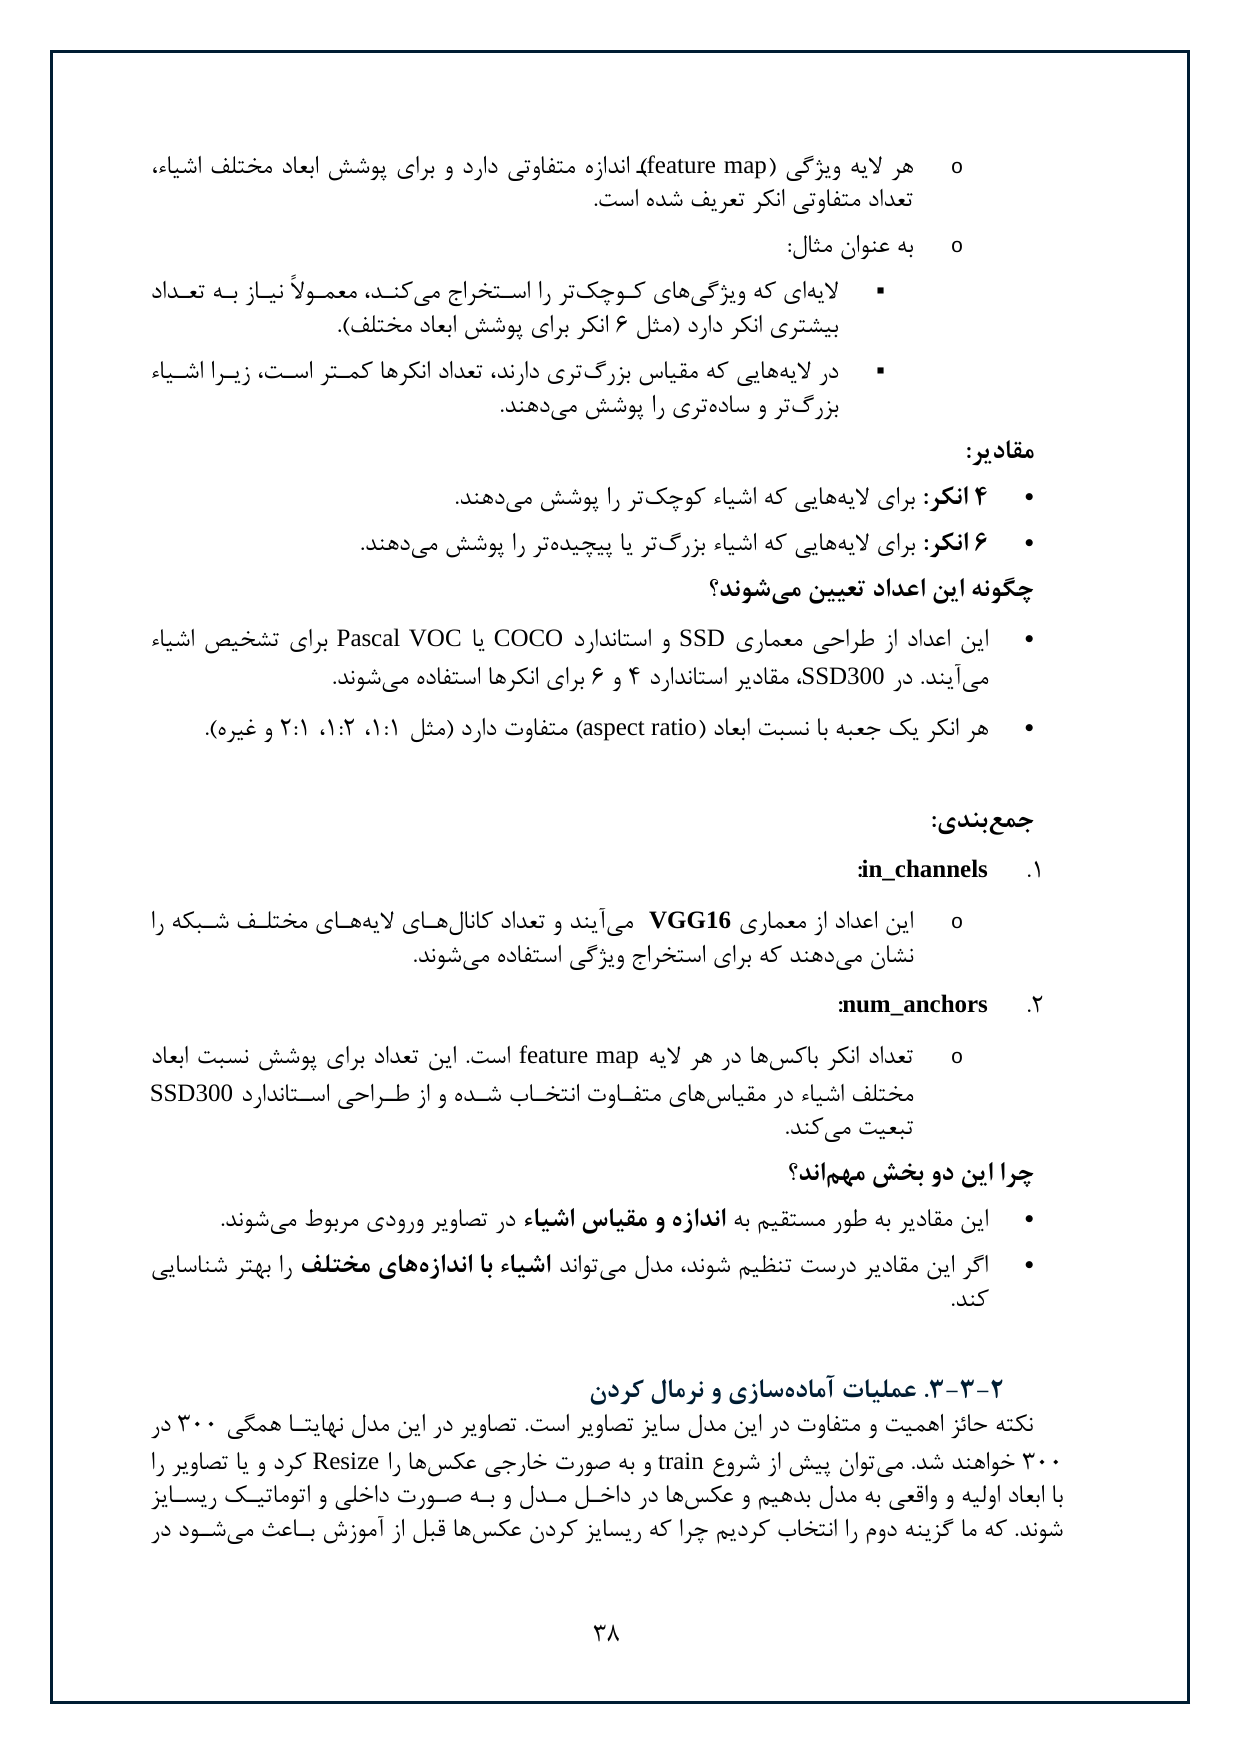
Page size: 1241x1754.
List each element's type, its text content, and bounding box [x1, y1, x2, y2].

list لایه‌ای که ویژگی‌های کوچک‌تر را استخراج می‌کند، معمولاً نیاز به تعداد بیشتری انکر دارد (مثل 6 انکر برای پوشش ابعاد مختلف). [150, 280, 876, 342]
list این مقادیر به طور مستقیم به اندازه و مقیاس اشیاء در تصاویر ورودی مربوط می‌شوند. [150, 1207, 1026, 1237]
text مقادیر: [150, 439, 1063, 468]
list اگر این مقادیر درست تنظیم شوند، مدل می‌تواند اشیاء با اندازه‌های مختلف را بهتر شناسایی کند. [150, 1253, 1026, 1316]
text چگونه این اعداد تعیین می‌شوند؟ [150, 577, 1063, 606]
subtitle 3-3-2. عملیات آماده‌سازی و نرمال کردن [150, 1379, 1063, 1408]
text چرا این دو بخش مهم‌اند؟ [150, 1161, 1063, 1191]
list 4 انکر: برای لایه‌هایی که اشیاء کوچک‌تر را پوشش می‌دهند. [150, 485, 1026, 514]
list 6 انکر: برای لایه‌هایی که اشیاء بزرگ‌تر یا پیچیده‌تر را پوشش می‌دهند. [150, 531, 1026, 560]
list in_channels: [150, 854, 1026, 888]
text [150, 1412, 1063, 1546]
list به عنوان مثال: [150, 234, 951, 263]
list num_anchors: [150, 989, 1026, 1022]
list تعداد انکر باکس‌ها در هر لایه feature map است. این تعداد برای پوشش نسبت ابعاد مختلف اشیاء در مقیاس‌های متفاوت انتخاب شده و از طراحی استاندارد SSD300 تبعیت می‌کند. [150, 1040, 951, 1144]
text جمع‌بندی: [150, 808, 1063, 837]
list هر لایه ویژگی (feature map) اندازه متفاوتی دارد و برای پوشش ابعاد مختلف اشیاء، تعداد متفاوتی انکر تعریف شده است. [150, 150, 951, 217]
list هر انکر یک جعبه با نسبت ابعاد (aspect ratio) متفاوت دارد (مثل 1:1، 1:2، 2:1 و غیره). [150, 712, 1026, 745]
list این اعداد از معماری VGG16 می‌آیند و تعداد کانال‌های لایه‌های مختلف شبکه را نشان می‌دهند که برای استخراج ویژگی استفاده می‌شوند. [150, 905, 951, 972]
list در لایه‌هایی که مقیاس بزرگ‌تری دارند، تعداد انکرها کمتر است، زیرا اشیاء بزرگ‌تر و ساده‌تری را پوشش می‌دهند. [150, 359, 876, 422]
list این اعداد از طراحی معماری SSD و استاندارد COCO یا Pascal VOC برای تشخیص اشیاء می‌آیند. در SSD300، مقادیر استاندارد 4 و 6 برای انکرها استفاده می‌شوند. [150, 623, 1026, 694]
